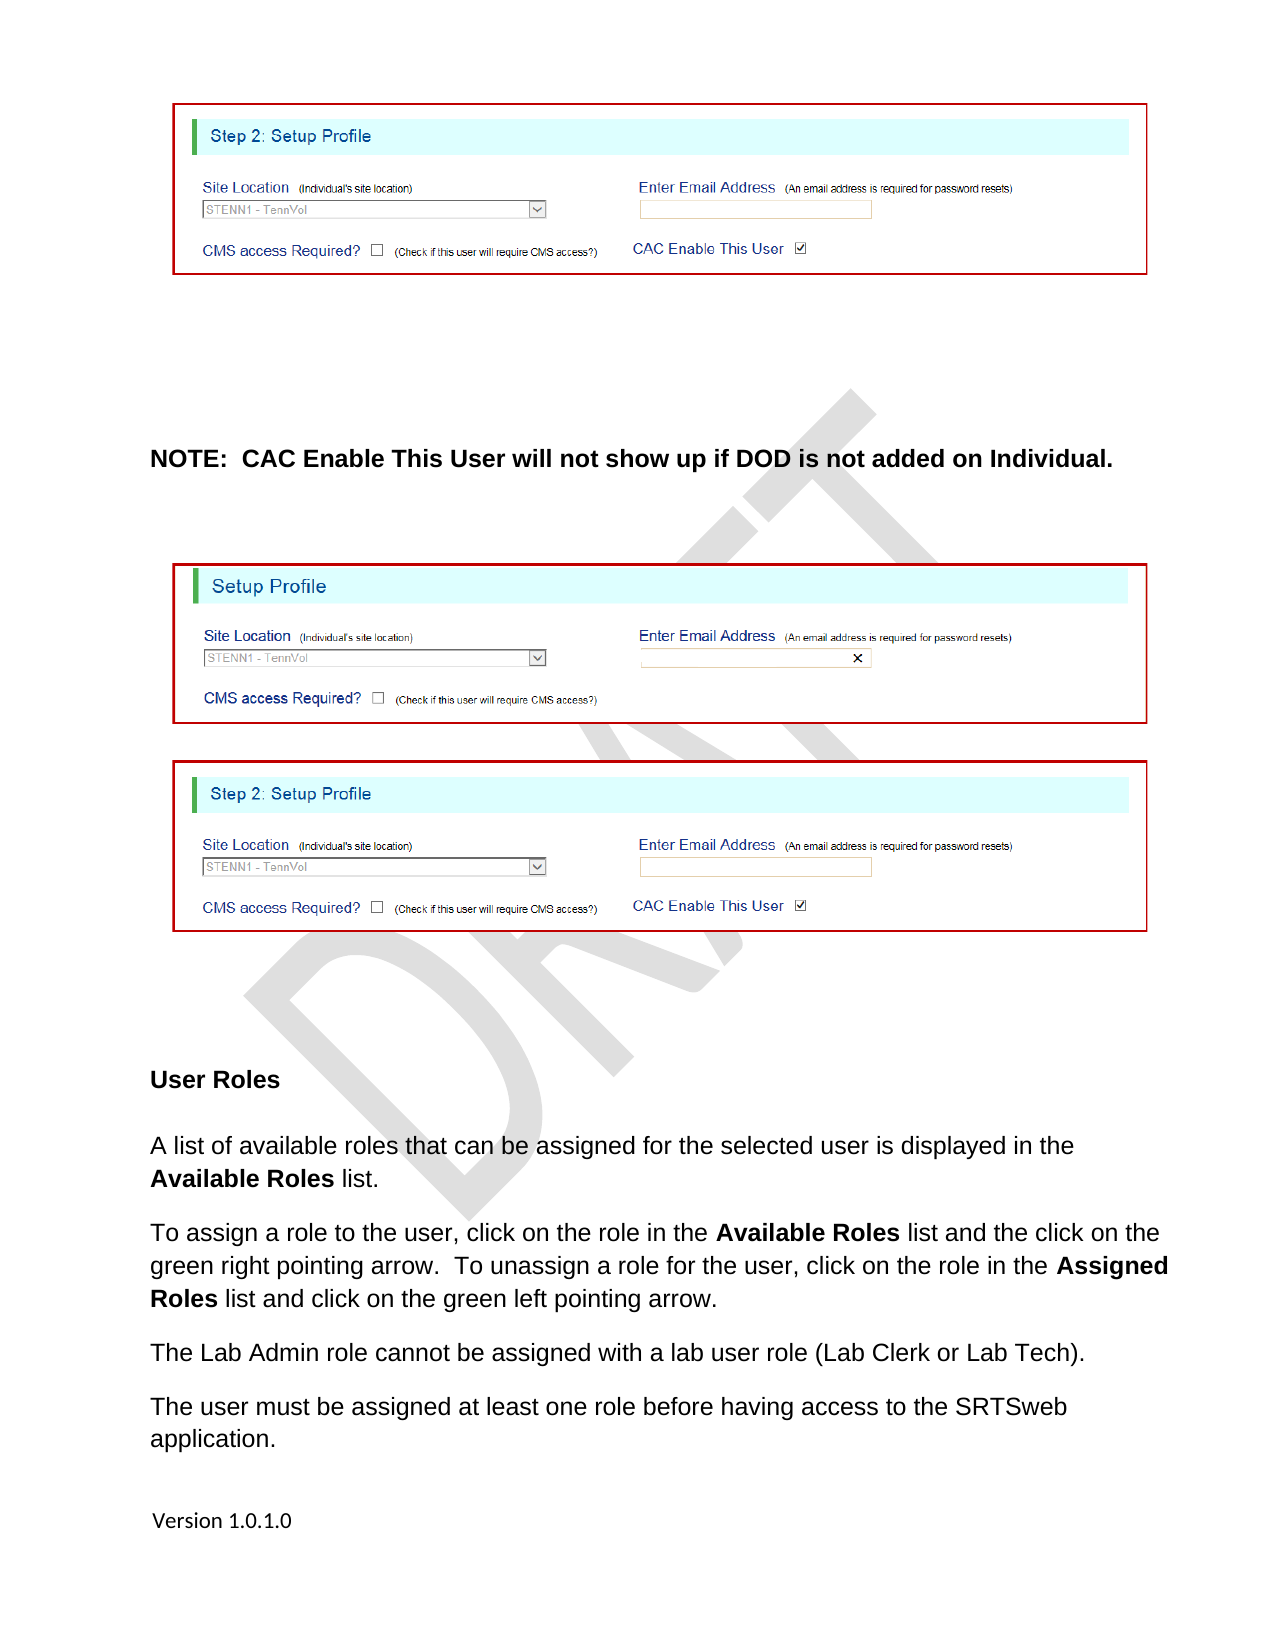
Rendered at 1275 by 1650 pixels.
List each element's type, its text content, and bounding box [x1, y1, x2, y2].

text The Lab Admin role cannot be assigned with a lab user role (Lab Clerk or Lab Tech). [150, 1338, 1170, 1366]
picture [172, 760, 1148, 932]
text To assign a role to the user, click on the role in the Available Roles list and the click on the green right pointing arrow. To unassign a role for the user, click on the role in the Assigned Roles list and click on the green left pointing arrow. [150, 1218, 1170, 1312]
text A list of available roles that can be assigned for the selected user is displayed in the Available Roles list. [150, 1131, 1170, 1193]
picture [172, 563, 1148, 724]
text The user must be assigned at least one role before having access to the SRTSweb application. [150, 1391, 1170, 1453]
text User Roles [150, 1065, 1170, 1093]
text NOTE: CAC Enable This User will not show up if DOD is not added on Individual. [150, 444, 1170, 472]
picture [172, 103, 1148, 275]
